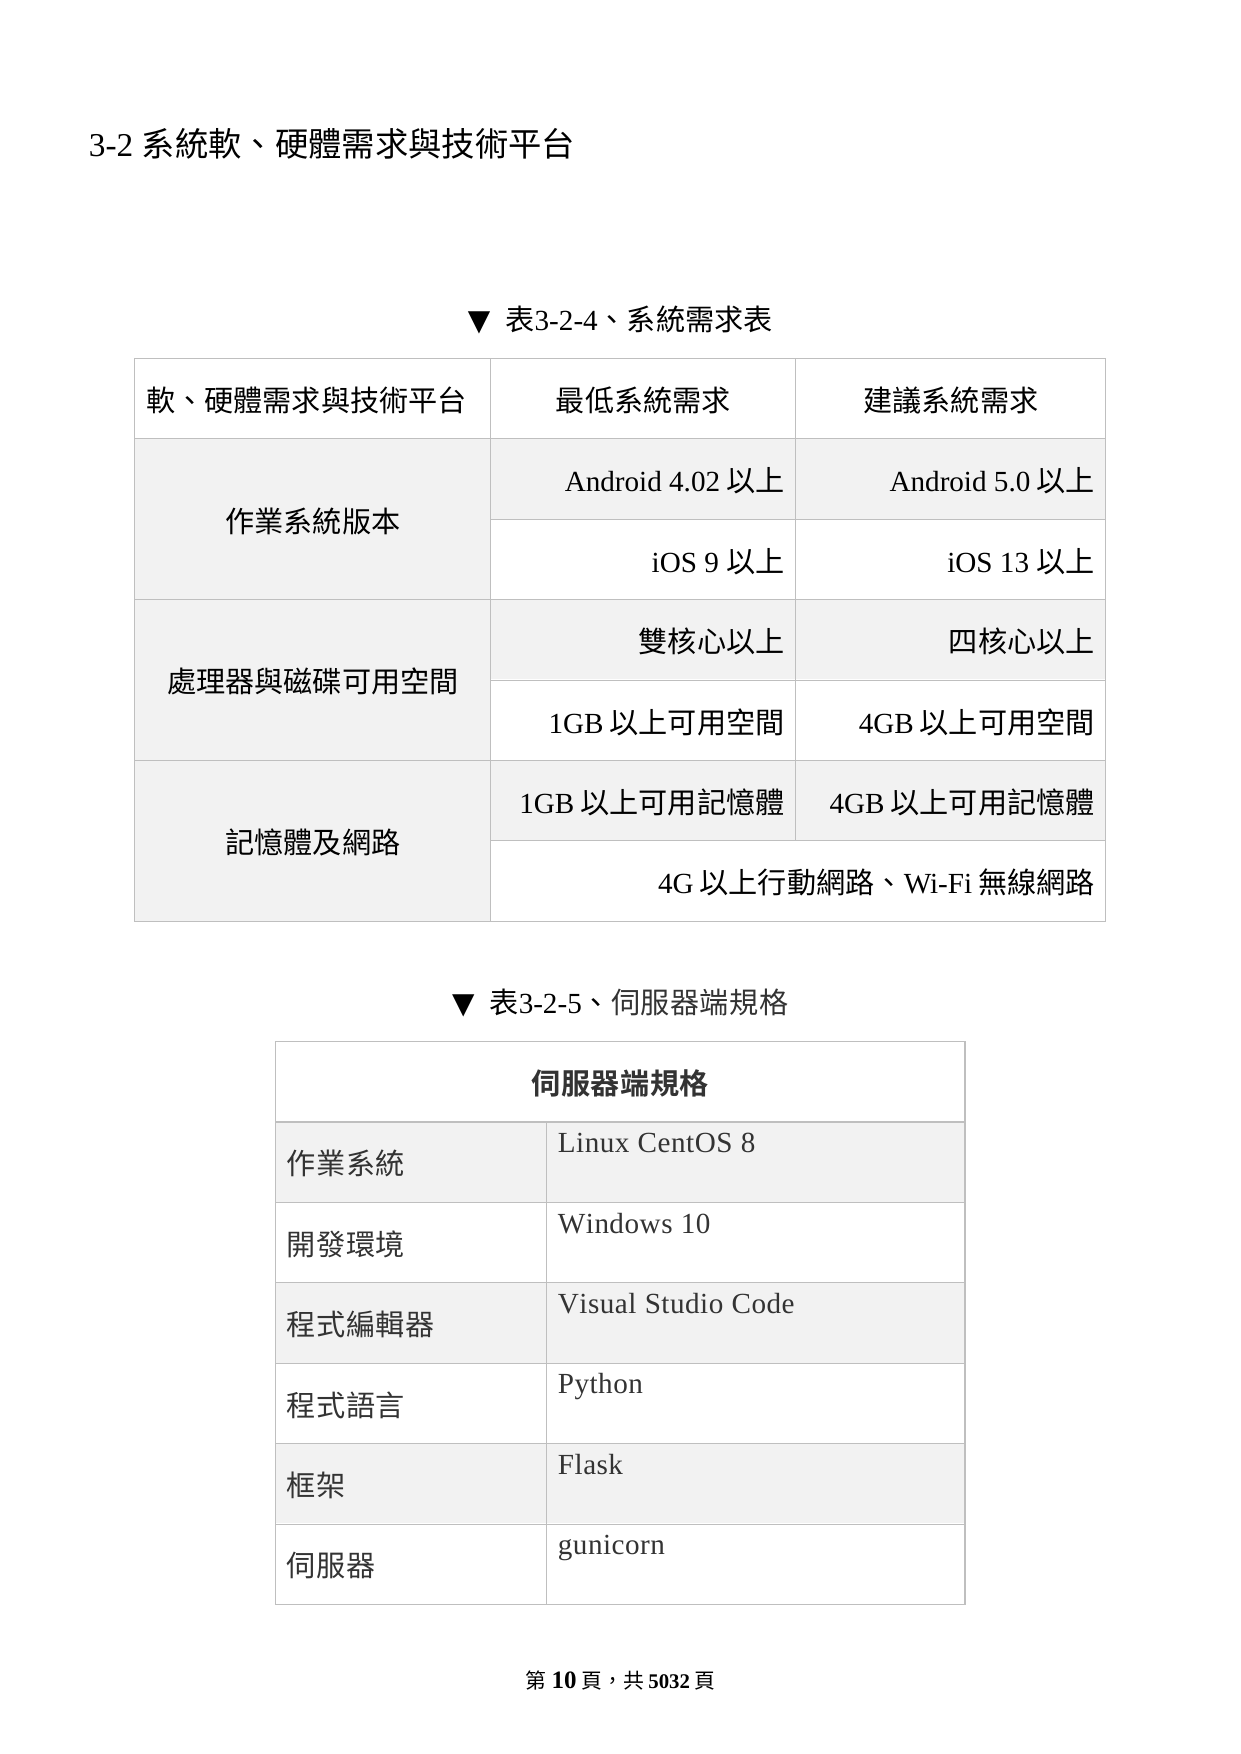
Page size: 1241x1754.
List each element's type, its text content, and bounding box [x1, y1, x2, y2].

table_cell 程式編輯器 [276, 1283, 546, 1363]
table_cell iOS 13 以上 [796, 520, 1105, 599]
table_cell Windows 10 [547, 1203, 964, 1282]
table_cell 伺服器 [276, 1525, 546, 1604]
table_cell 4GB以上可用空間 [796, 681, 1105, 760]
table_cell 記憶體及網路 [135, 761, 490, 921]
table_header 軟、硬體需求與技術平台 [135, 359, 490, 438]
table_cell Android 5.0以上 [796, 439, 1105, 519]
table_cell 框架 [276, 1444, 546, 1523]
table_cell 四核心以上 [796, 600, 1105, 679]
table_cell 處理器與磁碟可用空間 [135, 600, 490, 760]
table_cell 4G以上行動網路、Wi-Fi無線網路 [491, 841, 1105, 921]
table_cell Flask [547, 1444, 964, 1523]
table_cell 開發環境 [276, 1203, 546, 1282]
table_header 建議系統需求 [796, 359, 1105, 438]
table_cell 程式語言 [276, 1364, 546, 1443]
table_cell 4GB以上可用記憶體 [796, 761, 1105, 840]
table_cell Android 4.02以上 [491, 439, 795, 519]
table_cell 雙核心以上 [491, 600, 795, 679]
table_cell Visual Studio Code [547, 1283, 964, 1363]
table_cell 作業系統版本 [135, 439, 490, 599]
table_cell 1GB以上可用空間 [491, 681, 795, 760]
subtitle 系統軟、硬體需求與技術平台 [89, 103, 1152, 182]
table_cell iOS 9 以上 [491, 520, 795, 599]
table_cell Python [547, 1364, 964, 1443]
table_cell gunicorn [547, 1525, 964, 1604]
table_cell Linux CentOS 8 [547, 1123, 964, 1202]
table_header 最低系統需求 [491, 359, 795, 438]
table_cell 1GB以上可用記憶體 [491, 761, 795, 840]
table_header 伺服器端規格 [276, 1042, 964, 1121]
table_cell 作業系統 [276, 1123, 546, 1202]
